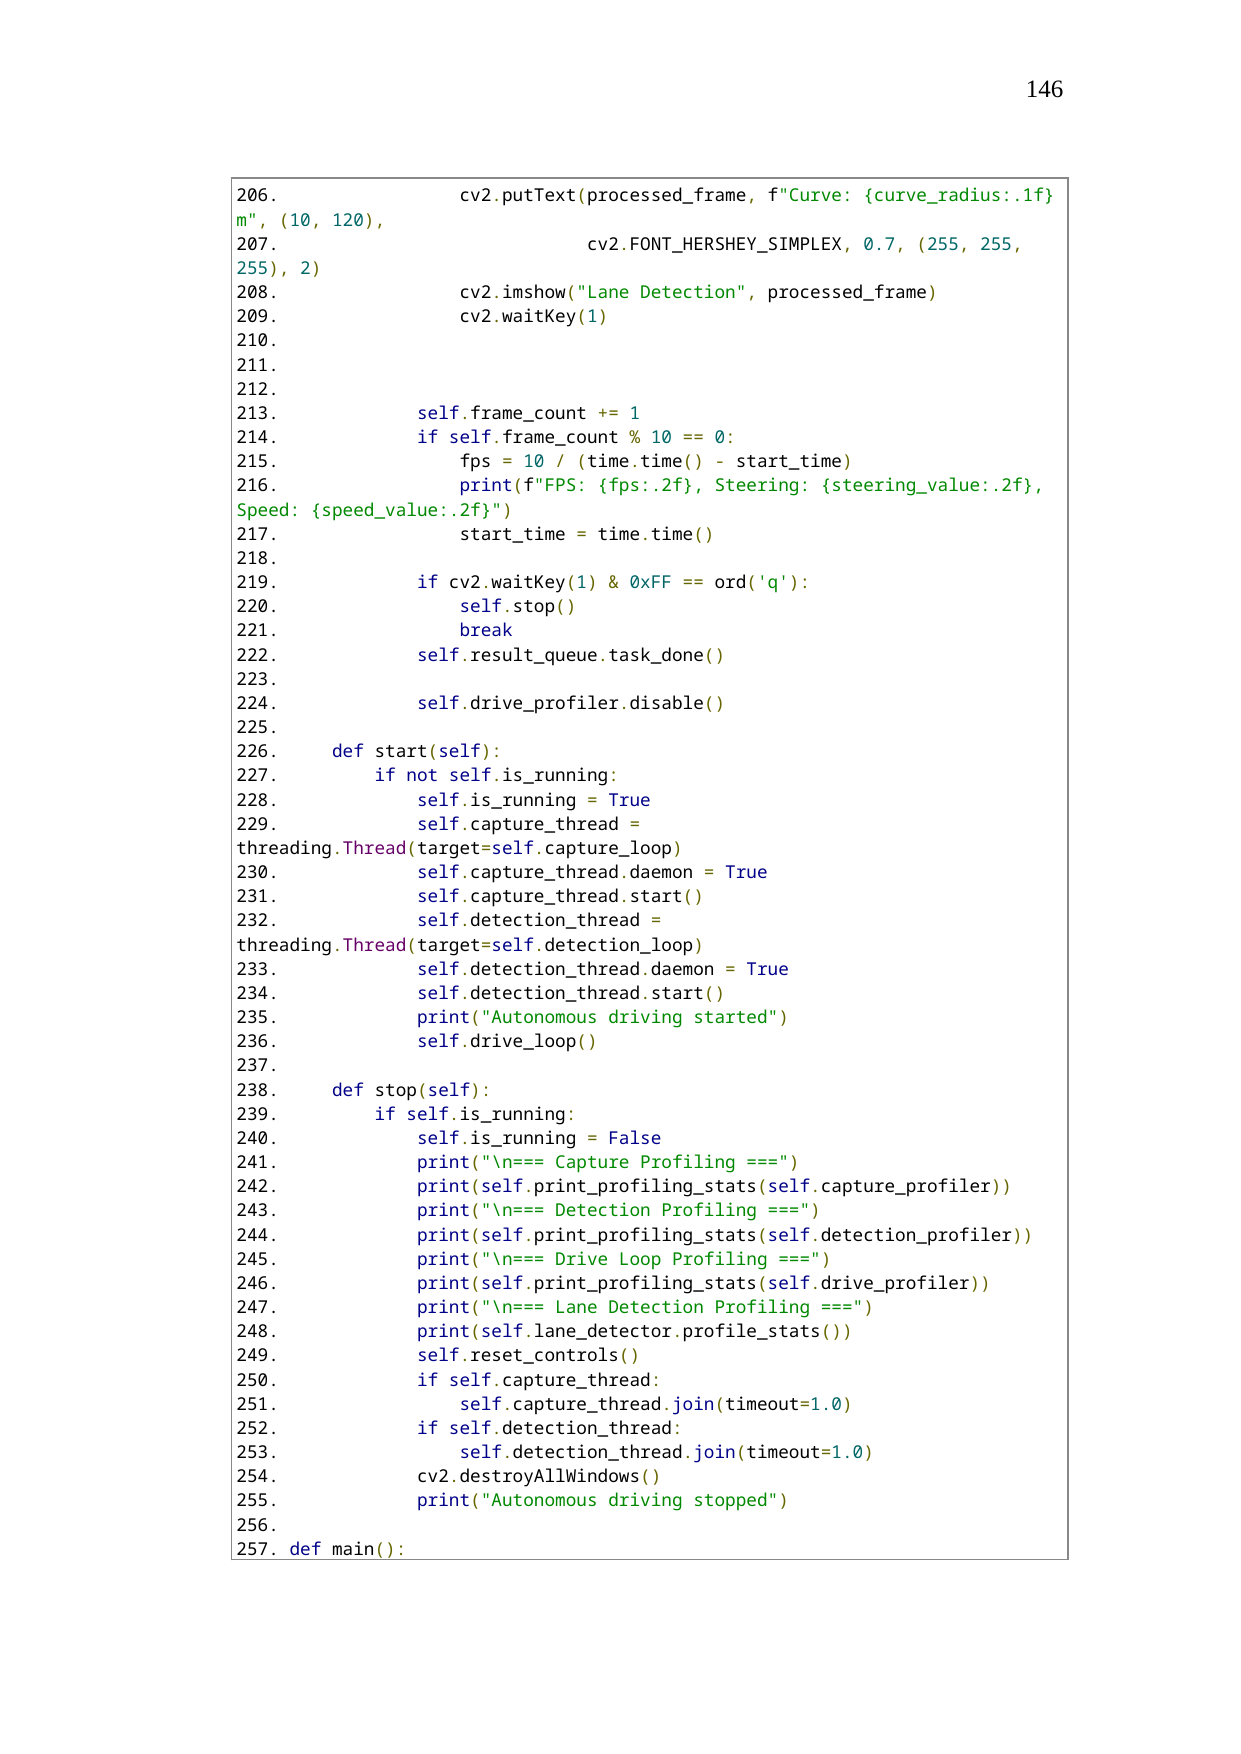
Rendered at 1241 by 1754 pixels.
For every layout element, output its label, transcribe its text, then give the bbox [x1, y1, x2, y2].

text 235. print("Autonomous driving started") [236, 1004, 1063, 1029]
text 243. print("\n=== Detection Profiling ===") [236, 1198, 1063, 1222]
text 247. print("\n=== Lane Detection Profiling ===") [236, 1294, 1063, 1319]
text 208. cv2.imshow("Lane Detection", processed_frame) [236, 279, 1063, 304]
text 241. print("\n=== Capture Profiling ===") [236, 1149, 1063, 1174]
text 232. self.detection_thread = threading.Thread(target=self.detection_loop) [236, 908, 1063, 956]
text 215. fps = 10 / (time.time() - start_time) [236, 449, 1063, 473]
text 207. cv2.FONT_HERSHEY_SIMPLEX, 0.7, (255, 255, 255), 2) [236, 231, 1063, 279]
text 219. if cv2.waitKey(1) & 0xFF == ord('q'): [236, 569, 1063, 594]
text 237. [236, 1053, 1063, 1077]
text 242. print(self.print_profiling_stats(self.capture_profiler)) [236, 1174, 1063, 1198]
text 228. self.is_running = True [236, 787, 1063, 811]
text 217. start_time = time.time() [236, 521, 1063, 545]
text 248. print(self.lane_detector.profile_stats()) [236, 1319, 1063, 1343]
text 231. self.capture_thread.start() [236, 884, 1063, 908]
text 250. if self.capture_thread: [236, 1367, 1063, 1391]
text 227. if not self.is_running: [236, 763, 1063, 787]
text 254. cv2.destroyAllWindows() [236, 1464, 1063, 1488]
text 251. self.capture_thread.join(timeout=1.0) [236, 1391, 1063, 1415]
text 214. if self.frame_count % 10 == 0: [236, 424, 1063, 449]
text 245. print("\n=== Drive Loop Profiling ===") [236, 1246, 1063, 1270]
text 255. print("Autonomous driving stopped") [236, 1488, 1063, 1512]
text 230. self.capture_thread.daemon = True [236, 859, 1063, 884]
text 239. if self.is_running: [236, 1101, 1063, 1125]
text 213. self.frame_count += 1 [236, 400, 1063, 424]
text 238. def stop(self): [236, 1077, 1063, 1101]
text 223. [236, 666, 1063, 690]
text 226. def start(self): [236, 739, 1063, 763]
text 220. self.stop() [236, 594, 1063, 618]
text 252. if self.detection_thread: [236, 1415, 1063, 1439]
text 216. print(f"FPS: {fps:.2f}, Steering: {steering_value:.2f}, Speed: {speed_value:.2f}") [236, 473, 1063, 521]
text 212. [236, 376, 1063, 400]
text 229. self.capture_thread = threading.Thread(target=self.capture_loop) [236, 811, 1063, 859]
text 221. break [236, 618, 1063, 642]
text 224. self.drive_profiler.disable() [236, 690, 1063, 714]
text 233. self.detection_thread.daemon = True [236, 956, 1063, 980]
text 206. cv2.putText(processed_frame, f"Curve: {curve_radius:.1f} m", (10, 120), [232, 179, 1067, 231]
text 256. [236, 1512, 1063, 1536]
text 249. self.reset_controls() [236, 1343, 1063, 1367]
text 240. self.is_running = False [236, 1125, 1063, 1149]
text 236. self.drive_loop() [236, 1029, 1063, 1053]
text 257. def main(): [236, 1536, 1063, 1559]
text 244. print(self.print_profiling_stats(self.detection_profiler)) [236, 1222, 1063, 1246]
text 218. [236, 545, 1063, 569]
text 234. self.detection_thread.start() [236, 980, 1063, 1004]
text 210. [236, 328, 1063, 352]
text 222. self.result_queue.task_done() [236, 642, 1063, 666]
text 225. [236, 714, 1063, 739]
text 211. [236, 352, 1063, 376]
text 209. cv2.waitKey(1) [236, 304, 1063, 328]
text 246. print(self.print_profiling_stats(self.drive_profiler)) [236, 1270, 1063, 1294]
text 253. self.detection_thread.join(timeout=1.0) [236, 1439, 1063, 1464]
